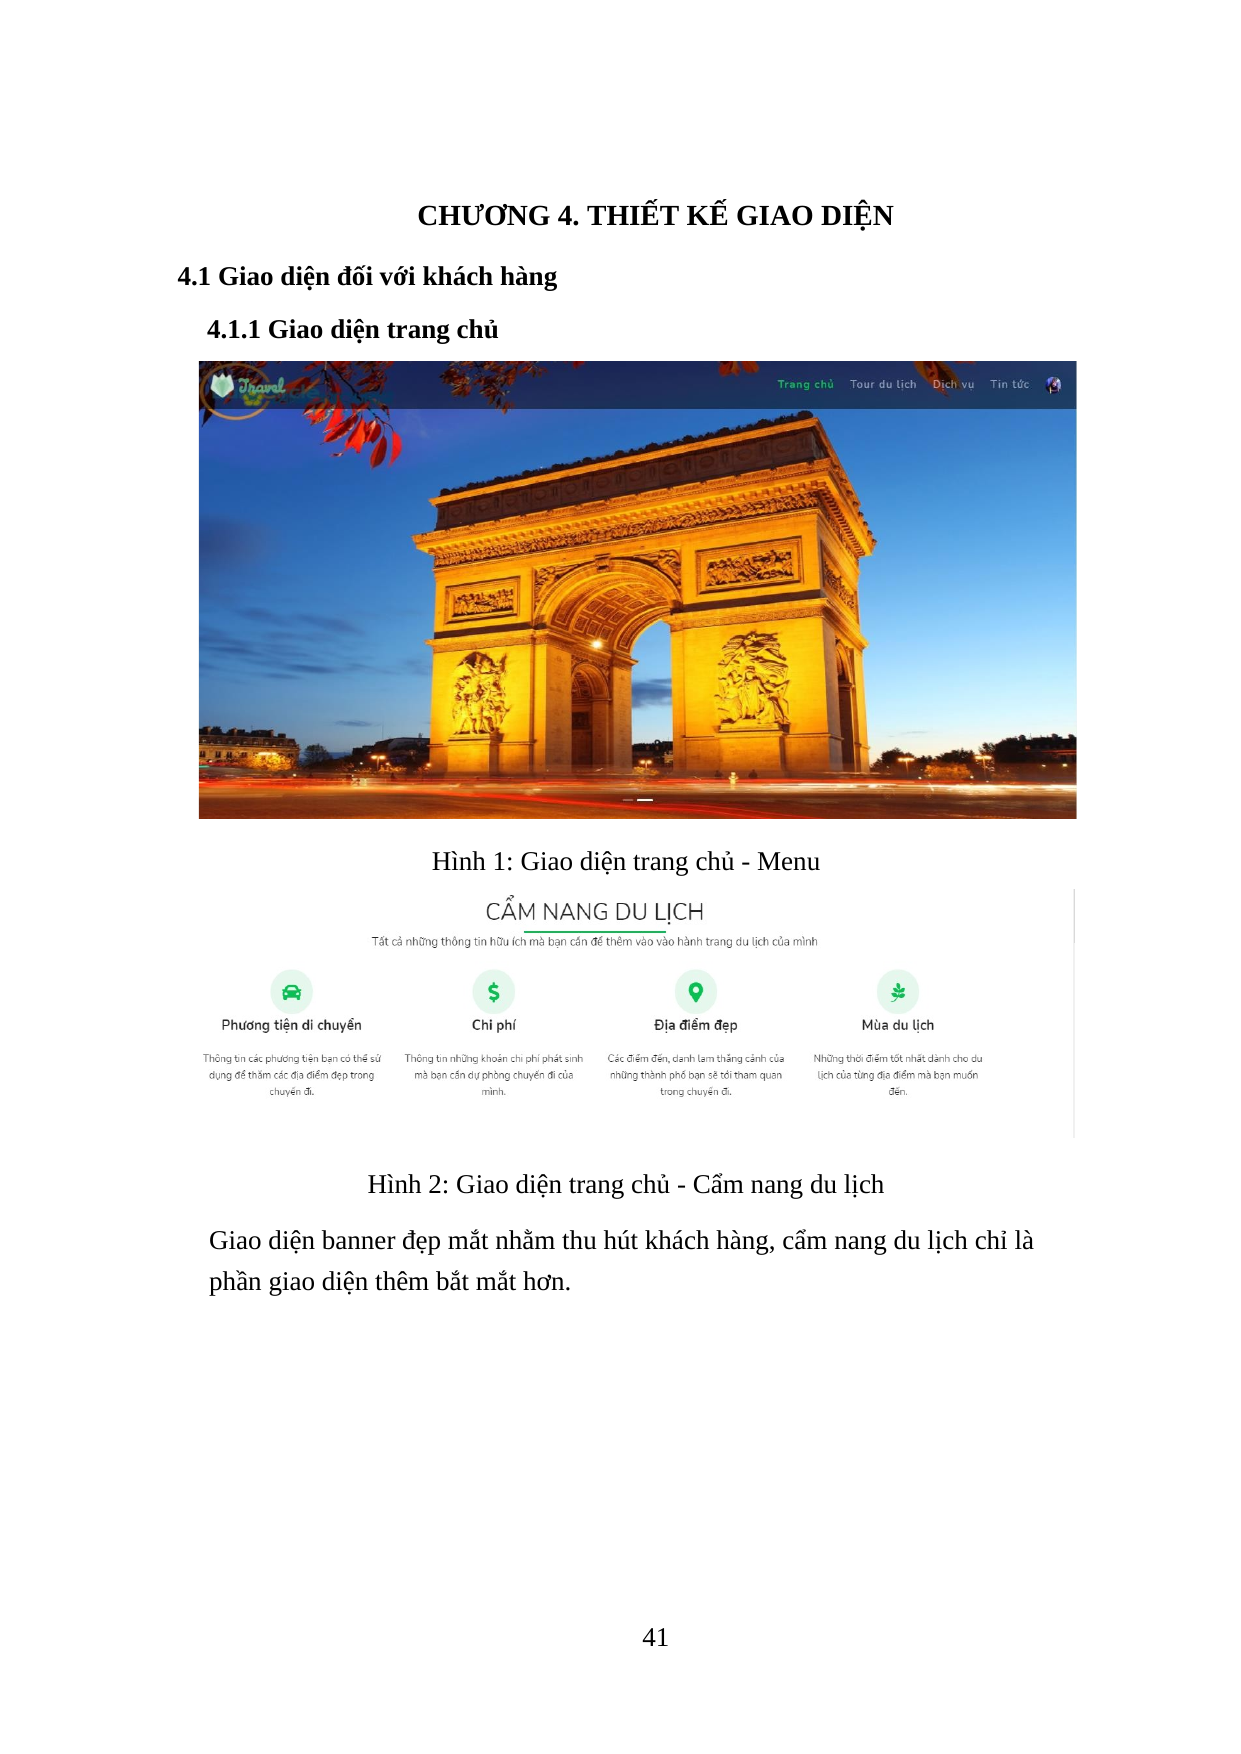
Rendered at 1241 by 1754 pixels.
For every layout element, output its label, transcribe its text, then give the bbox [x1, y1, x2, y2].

subtitle 4.1.1 Giao diện trang chủ [207, 313, 1075, 344]
picture [202, 889, 1075, 1138]
text Giao diện banner đẹp mắt nhằm thu hút khách hàng, cẩm nang du lịch chỉ là phần giao diện thêm bắt mắt hơn. [209, 1224, 1041, 1296]
subtitle 4.1 Giao diện đối với khách hàng [177, 261, 1075, 292]
subtitle CHƯƠNG 4. THIẾT KẾ GIAO DIỆN [177, 198, 1075, 231]
picture [198, 361, 1077, 819]
